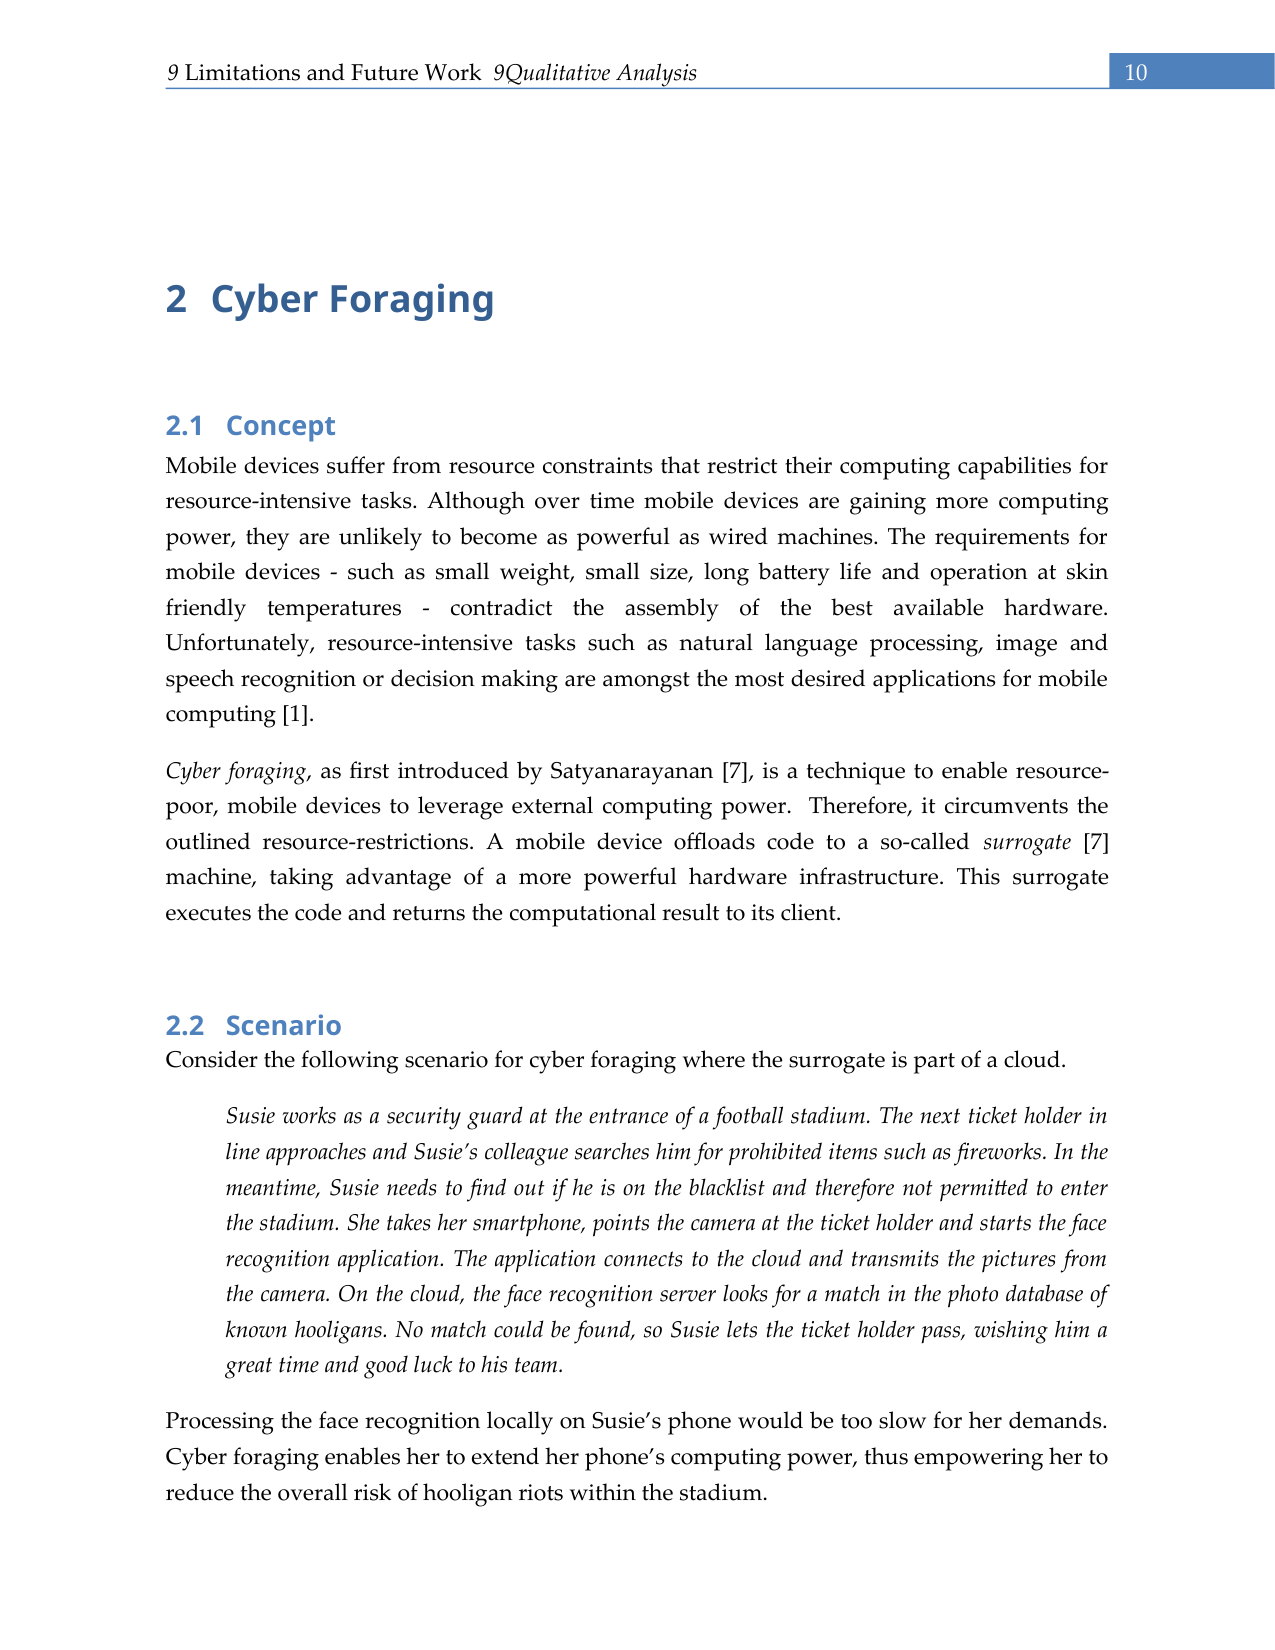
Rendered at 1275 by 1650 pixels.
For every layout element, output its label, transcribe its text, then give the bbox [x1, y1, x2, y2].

text Cyber foraging, as first introduced by Satyanarayanan , is a technique to enable resource-poor, mobile devices to leverage external computing power. Therefore, it circumvents the outlined resource-restrictions. A mobile device offloads code to a so-called surrogate machine, taking advantage of a more powerful hardware infrastructure. This surrogate executes the code and returns the computational result to its client. [165, 754, 1109, 927]
text Processing the face recognition locally on Susie’s phone would be too slow for her demands. Cyber foraging enables her to extend her phone’s computing power, thus empowering her to reduce the overall risk of hooligan riots within the stadium. [165, 1404, 1109, 1507]
text Mobile devices suffer from resource constraints that restrict their computing capabilities for resource-intensive tasks. Although over time mobile devices are gaining more computing power, they are unlikely to become as powerful as wired machines. The requirements for mobile devices - such as small weight, small size, long battery life and operation at skin friendly temperatures - contradict the assembly of the best available hardware. Unfortunately, resource-intensive tasks such as natural language processing, image and speech recognition or decision making are amongst the most desired applications for mobile computing . [165, 449, 1109, 728]
text Susie works as a security guard at the entrance of a football stadium. The next ticket holder in line approaches and Susie’s colleague searches him for prohibited items such as fireworks. In the meantime, Susie needs to find out if he is on the blacklist and therefore not permitted to enter the stadium. She takes her smartphone, points the camera at the ticket holder and starts the face recognition application. The application connects to the cloud and transmits the pictures from the camera. On the cloud, the face recognition server looks for a match in the photo database of known hooligans. No match could be found, so Susie lets the ticket holder pass, wishing him a great time and good luck to his team. [225, 1099, 1109, 1379]
subtitle Concept [165, 406, 1109, 443]
subtitle Cyber Foraging [165, 273, 1109, 324]
text Consider the following scenario for cyber foraging where the surrogate is part of a cloud. [165, 1043, 1109, 1074]
subtitle Scenario [165, 1006, 1109, 1043]
